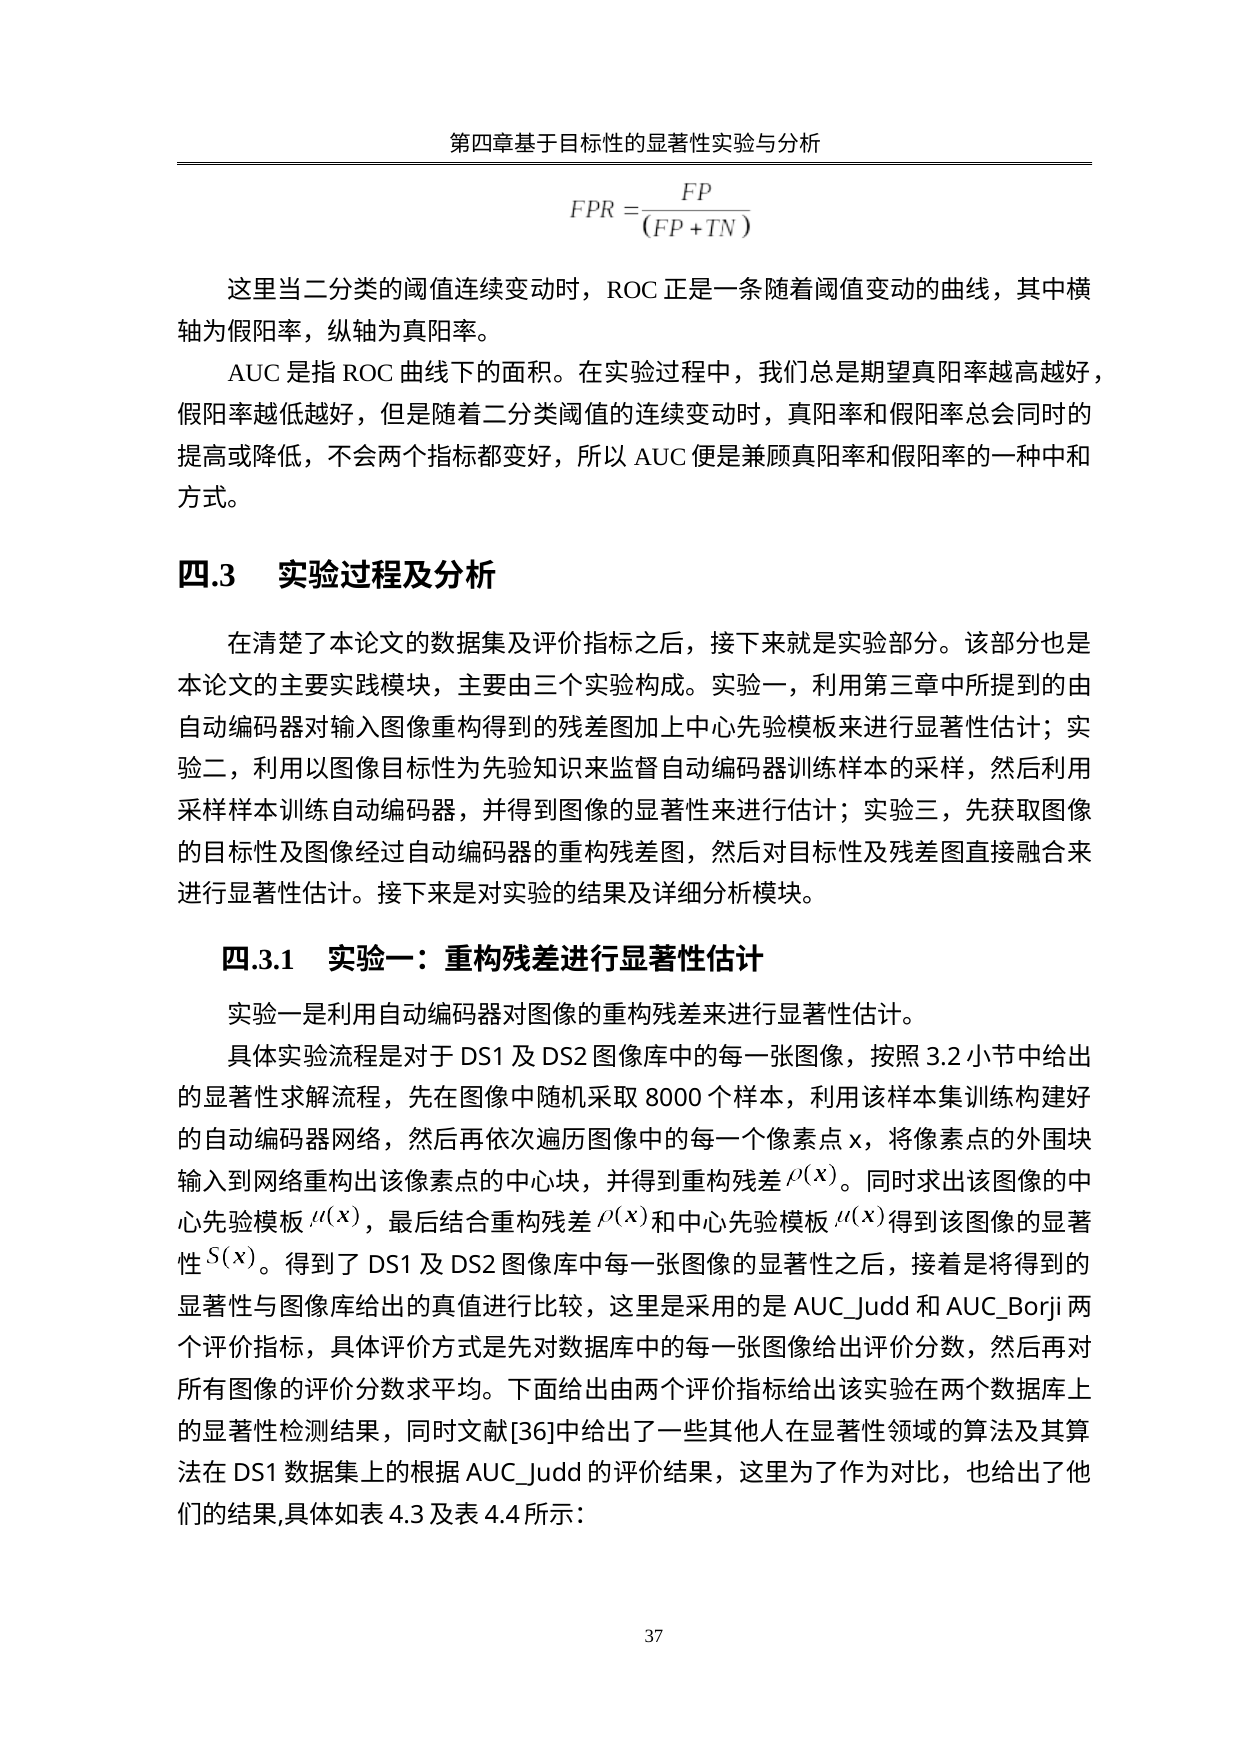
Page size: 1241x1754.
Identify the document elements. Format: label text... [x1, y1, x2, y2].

subtitle 实验一：重构残差进行显著性估计 [222, 936, 1092, 978]
text AUC是指ROC曲线下的面积。在实验过程中，我们总是期望真阳率越高越好，假阳率越低越好，但是随着二分类阈值的连续变动时，真阳率和假阳率总会同时的提高或降低，不会两个指标都变好，所以AUC便是兼顾真阳率和假阳率的一种中和方式。 [177, 348, 1092, 515]
text 具体实验流程是对于DS1及DS2图像库中的每一张图像，按照3.2小节中给出的显著性求解流程，先在图像中随机采取8000个样本，利用该样本集训练构建好的自动编码器网络，然后再依次遍历图像中的每一个像素点x，将像素点的外围块输入到网络重构出该像素点的中心块，并得到重构残差。同时求出该图像的中心先验模板，最后结合重构残差和中心先验模板得到该图像的显著性。得到了DS1及DS2图像库中每一张图像的显著性之后，接着是将得到的显著性与图像库给出的真值进行比较，这里是采用的是AUC_Judd和AUC_Borji两个评价指标，具体评价方式是先对数据库中的每一张图像给出评价分数，然后再对所有图像的评价分数求平均。下面给出由两个评价指标给出该实验在两个数据库上的显著性检测结果，同时文献[36]中给出了一些其他人在显著性领域的算法及其算法在DS1数据集上的根据AUC_Judd的评价结果，这里为了作为对比，也给出了他们的结果,具体如表4.3及表4.4所示： [177, 1032, 1092, 1532]
text 在清楚了本论文的数据集及评价指标之后，接下来就是实验部分。该部分也是本论文的主要实践模块，主要由三个实验构成。实验一，利用第三章中所提到的由自动编码器对输入图像重构得到的残差图加上中心先验模板来进行显著性估计；实验二，利用以图像目标性为先验知识来监督自动编码器训练样本的采样，然后利用采样样本训练自动编码器，并得到图像的显著性来进行估计；实验三，先获取图像的目标性及图像经过自动编码器的重构残差图，然后对目标性及残差图直接融合来进行显著性估计。接下来是对实验的结果及详细分析模块。 [177, 619, 1092, 911]
text 实验一是利用自动编码器对图像的重构残差来进行显著性估计。 [177, 990, 1092, 1032]
text 这里当二分类的阈值连续变动时，ROC正是一条随着阈值变动的曲线，其中横轴为假阳率，纵轴为真阳率。 [177, 265, 1092, 348]
subtitle 实验过程及分析 [177, 553, 1092, 594]
